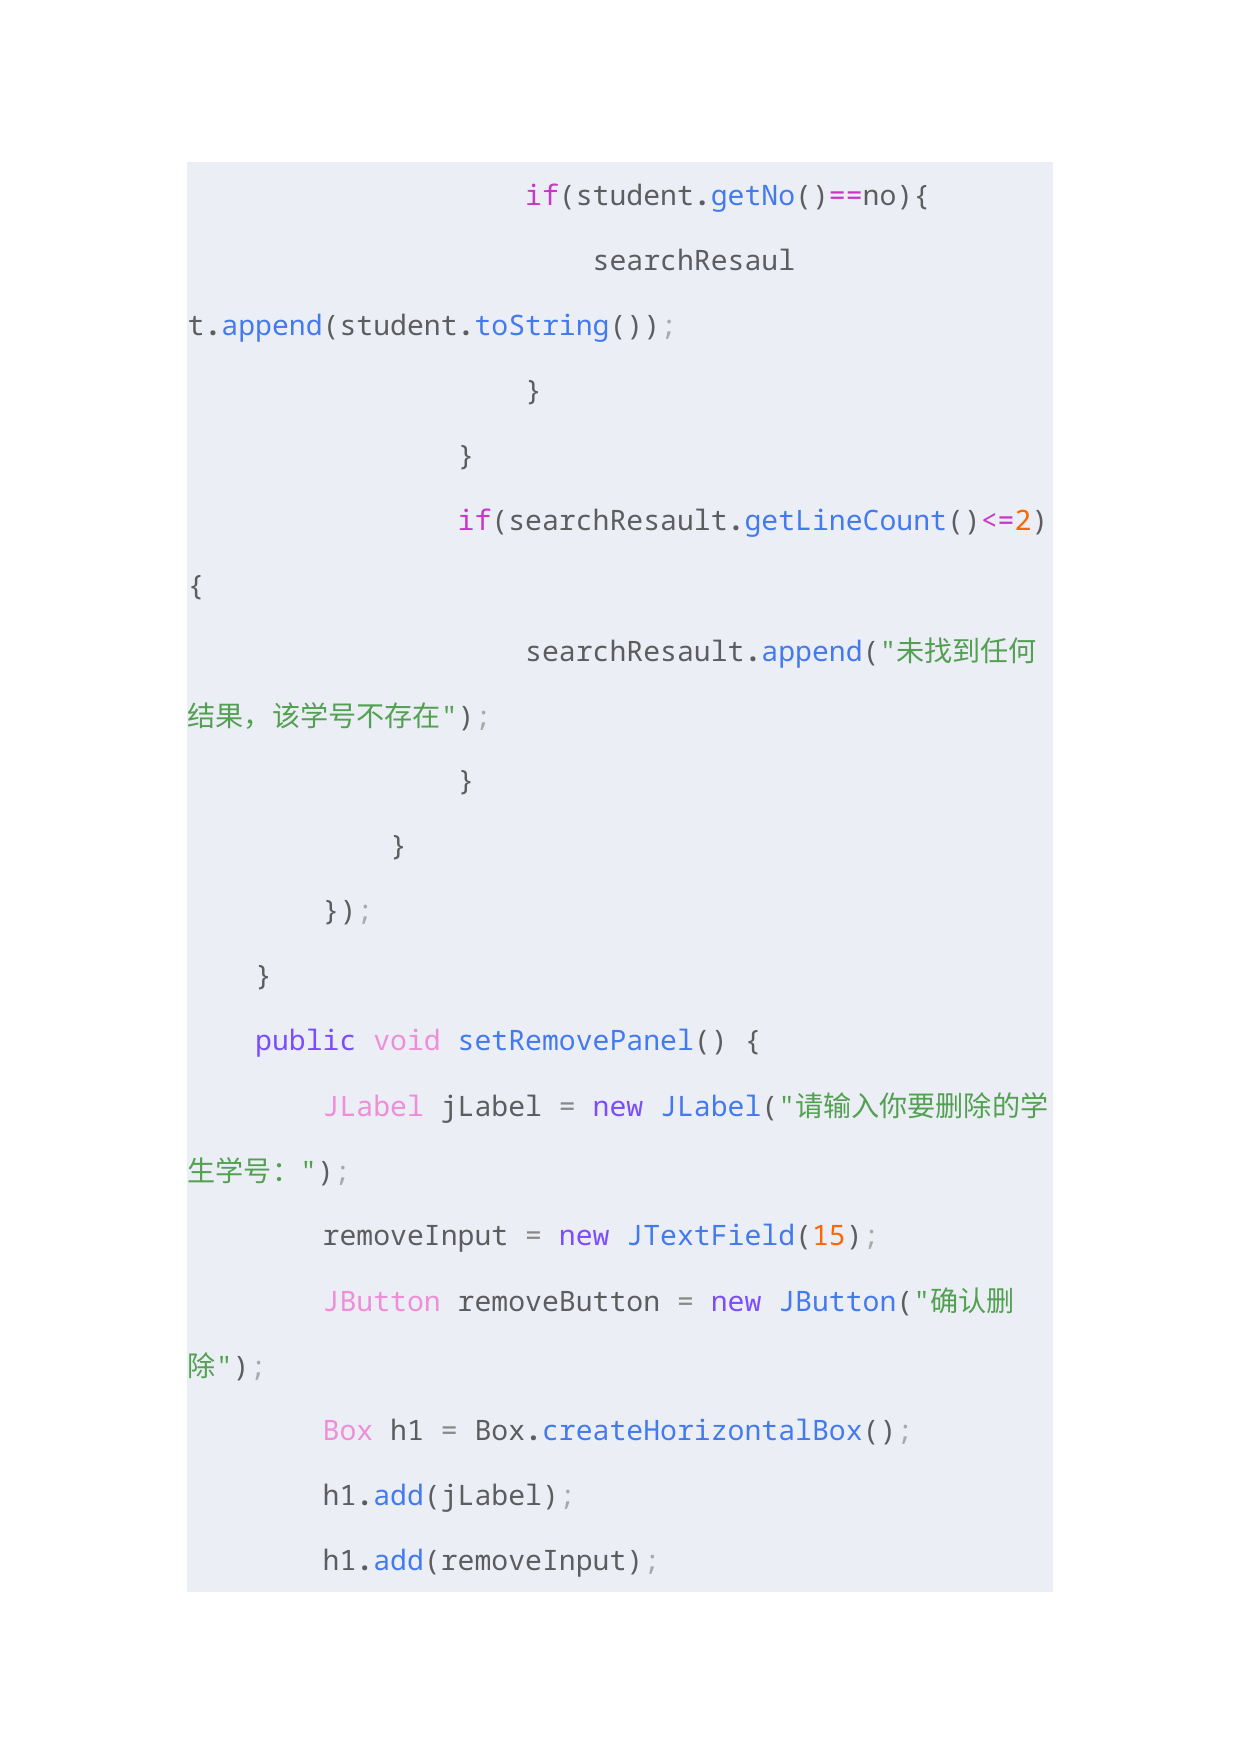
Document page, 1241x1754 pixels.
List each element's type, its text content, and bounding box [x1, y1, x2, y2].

text } [187, 357, 1053, 422]
text searchResault.append(student.toString()); [187, 227, 1053, 357]
text h1.add(jLabel); [187, 1462, 1053, 1527]
text searchResault.append("未找到任何结果，该学号不存在"); [187, 617, 1053, 747]
text Box h1 = Box.createHorizontalBox(); [187, 1397, 1053, 1462]
text JLabel jLabel = new JLabel("请输入你要删除的学生学号："); [187, 1072, 1053, 1202]
text public void setRemovePanel() { [187, 1007, 1053, 1072]
text JButton removeButton = new JButton("确认删除"); [187, 1267, 1053, 1397]
text if(searchResault.getLineCount()<=2){ [187, 487, 1053, 617]
text } [187, 422, 1053, 487]
text removeInput = new JTextField(15); [187, 1202, 1053, 1267]
text } [187, 747, 1053, 812]
text if(student.getNo()==no){ [187, 162, 1053, 227]
text h1.add(removeInput); [187, 1527, 1053, 1592]
text }); [187, 877, 1053, 942]
text } [187, 812, 1053, 877]
text } [187, 942, 1053, 1007]
